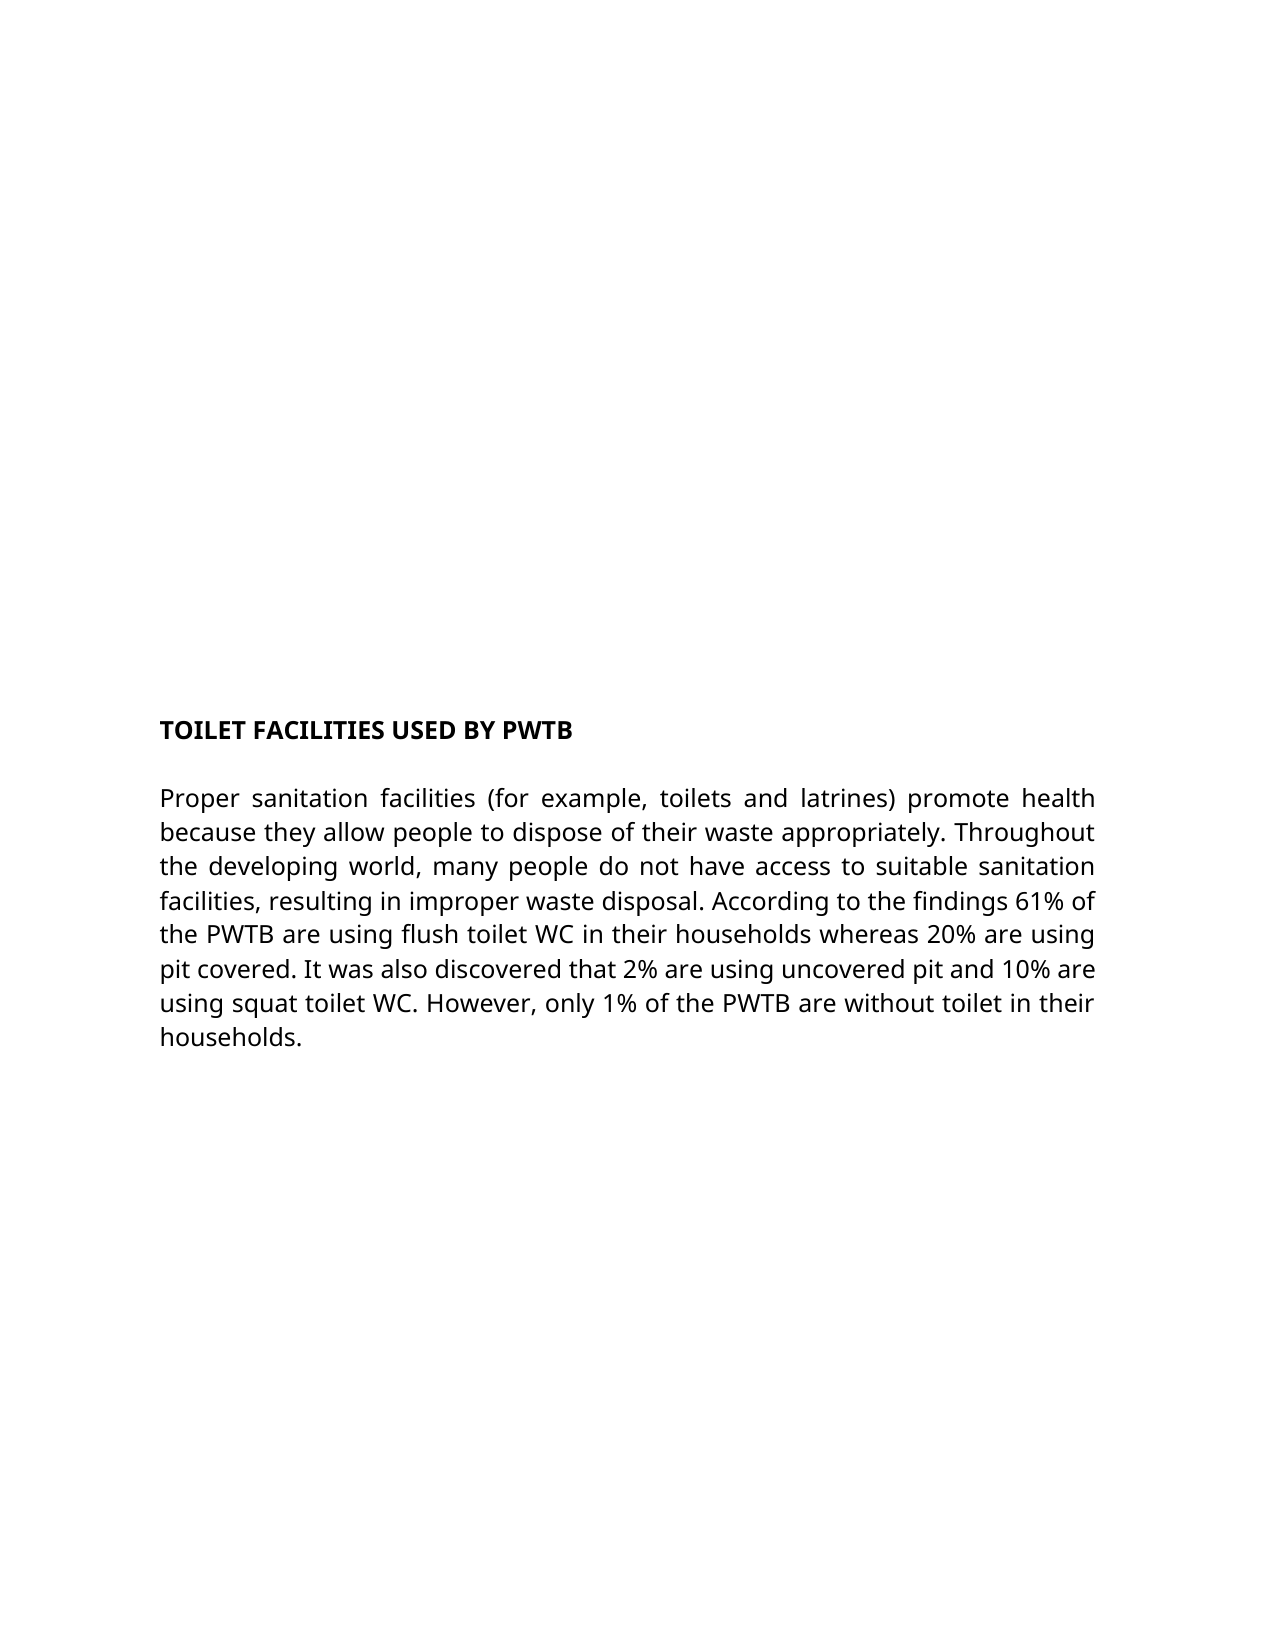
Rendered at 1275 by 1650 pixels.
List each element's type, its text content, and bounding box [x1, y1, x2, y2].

text TOILET FACILITIES USED BY PWTB [159, 713, 1097, 747]
text Proper sanitation facilities (for example, toilets and latrines) promote health because they allow people to dispose of their waste appropriately. Throughout the developing world, many people do not have access to suitable sanitation facilities, resulting in improper waste disposal. According to the findings 61% of the PWTB are using flush toilet WC in their households whereas 20% are using pit covered. It was also discovered that 2% are using uncovered pit and 10% are using squat toilet WC. However, only 1% of the PWTB are without toilet in their households. [159, 781, 1097, 1053]
